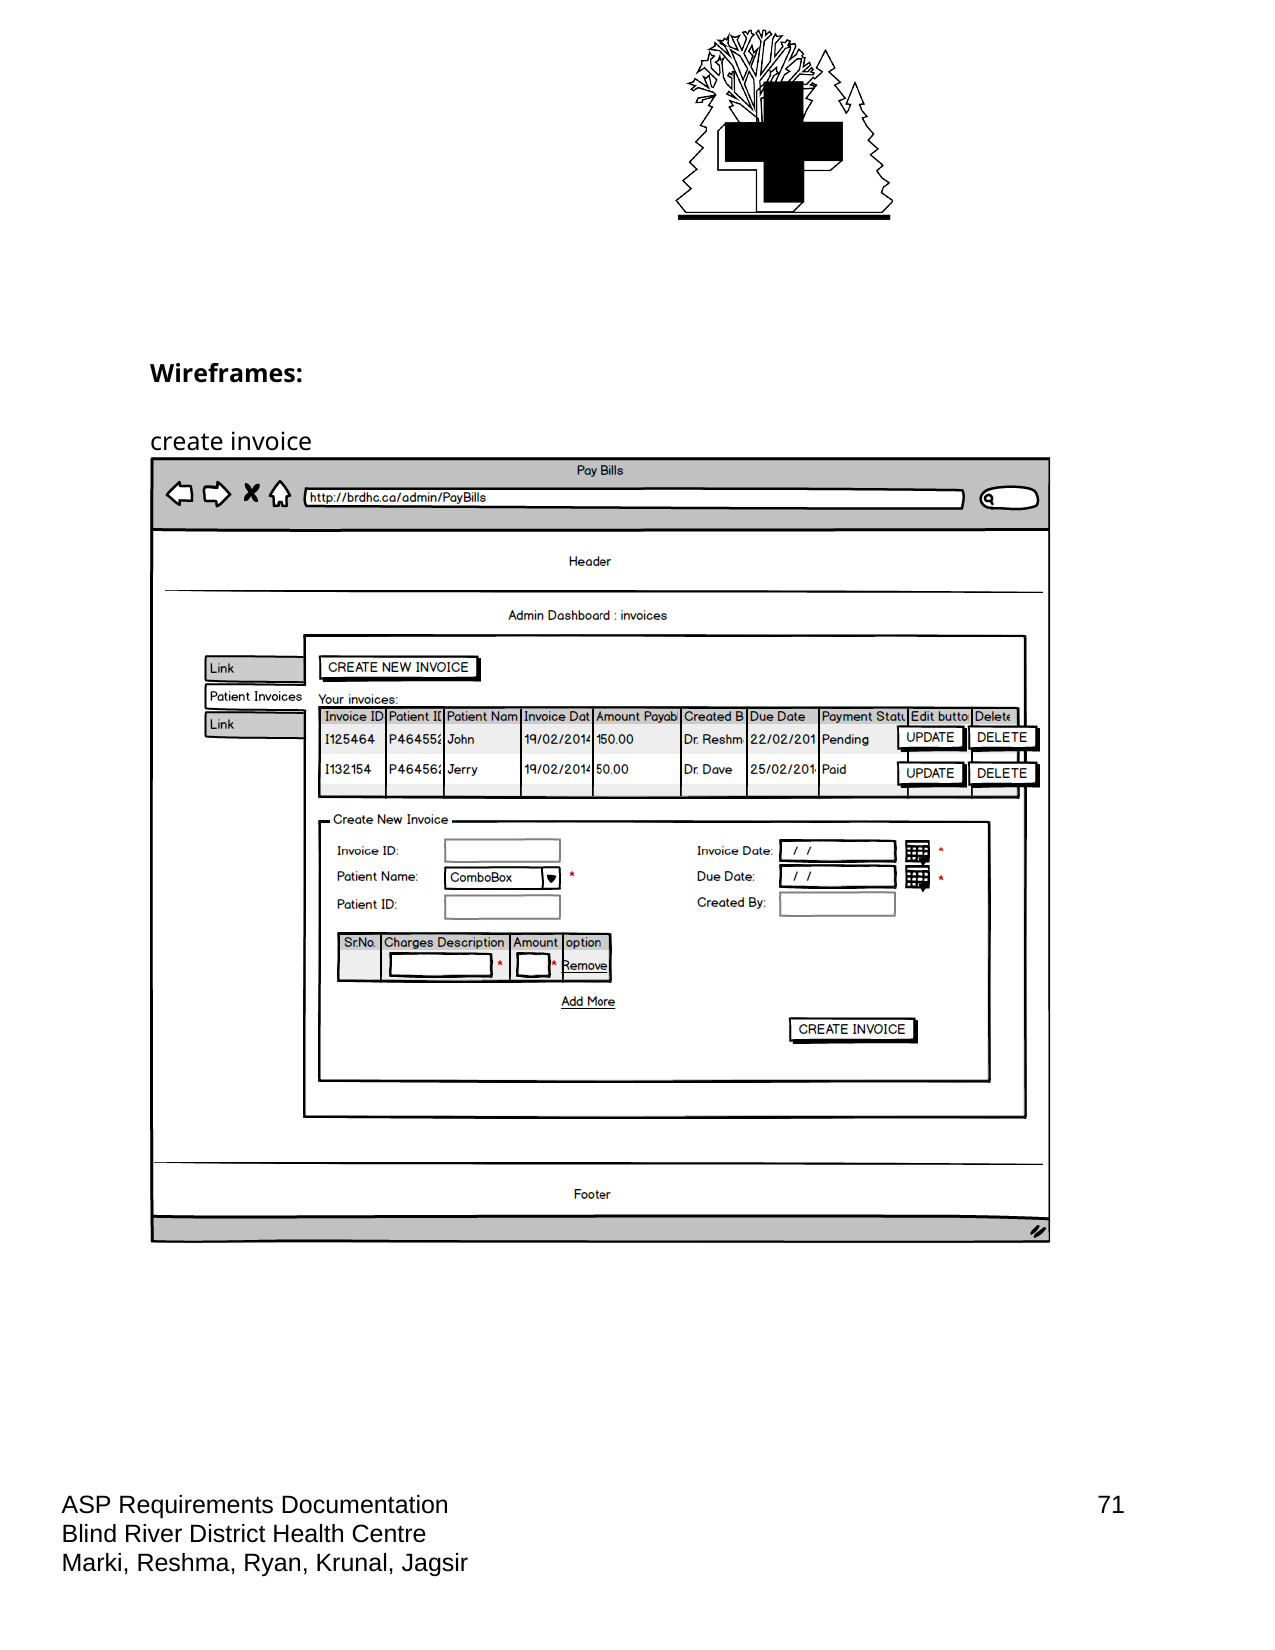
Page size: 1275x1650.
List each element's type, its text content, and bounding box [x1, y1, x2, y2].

text Wireframes: [150, 355, 1125, 389]
picture [675, 29, 894, 220]
picture [150, 457, 1050, 1243]
text create invoice [150, 423, 1125, 458]
